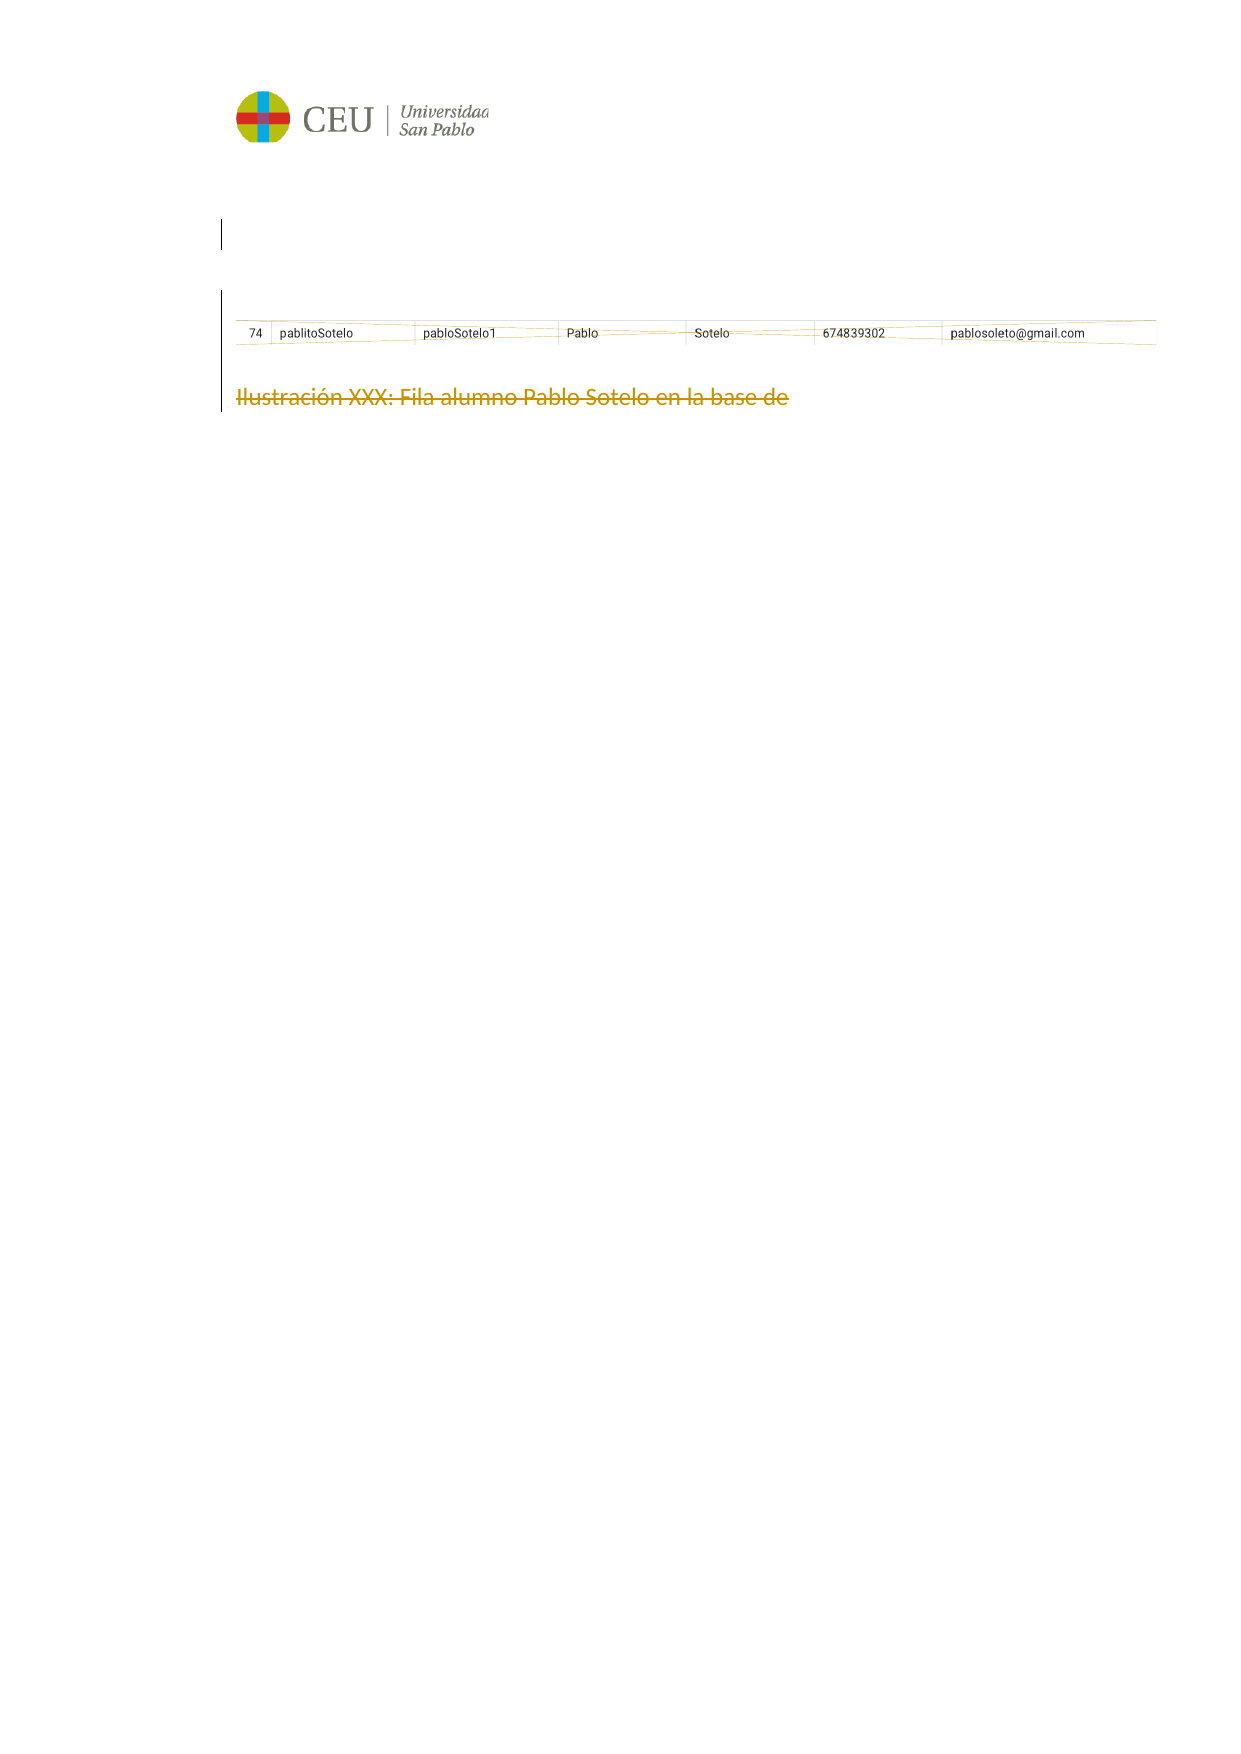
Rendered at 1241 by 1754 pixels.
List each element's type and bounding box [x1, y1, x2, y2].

picture [267, 333, 1125, 345]
picture [235, 89, 489, 143]
picture [724, 321, 1157, 344]
picture [236, 321, 669, 344]
picture [259, 320, 1134, 332]
